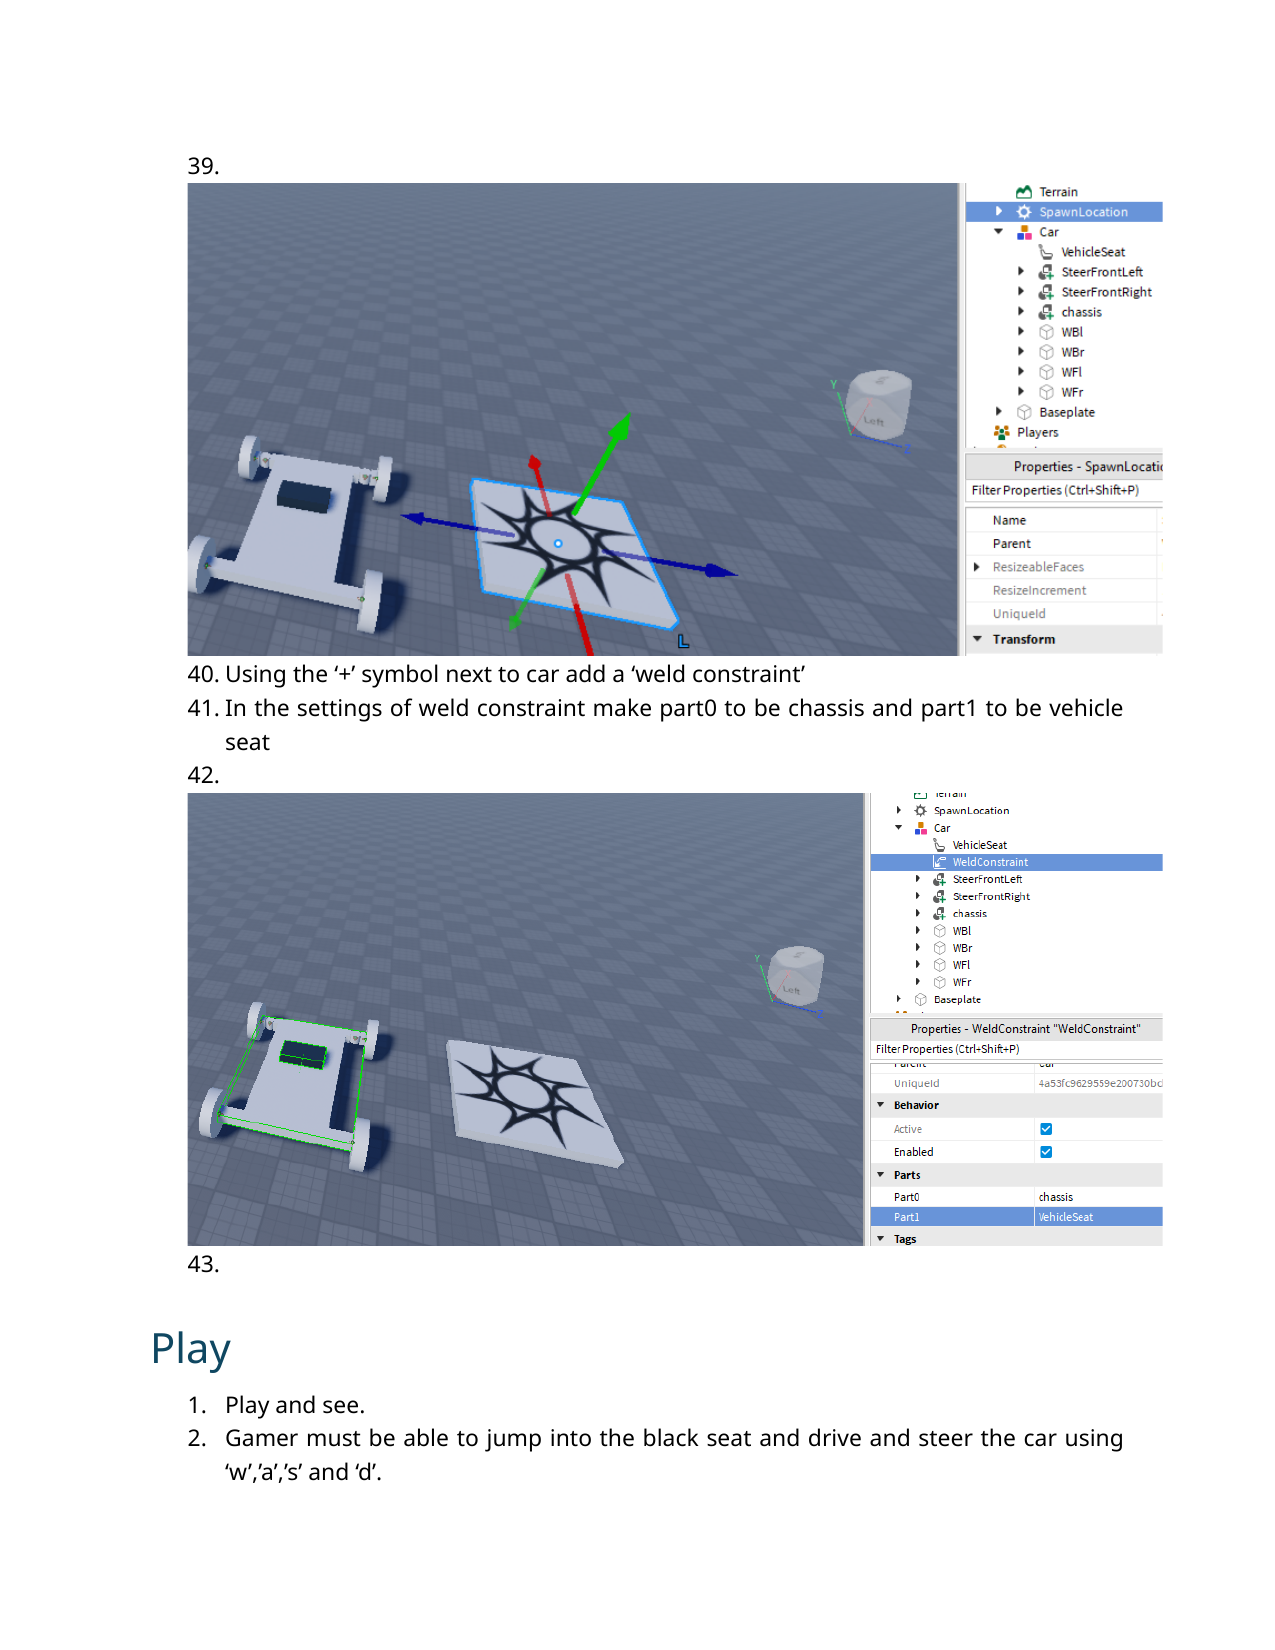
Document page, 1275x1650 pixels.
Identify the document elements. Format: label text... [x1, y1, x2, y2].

subtitle Play [150, 1319, 1125, 1376]
picture [187, 183, 1163, 656]
list Using the ‘+’ symbol next to car add a ‘weld constraint’ [187, 658, 1125, 689]
list Gamer must be able to jump into the black seat and drive and steer the car using ‘w’,’a’,’s’ and ‘d’. [187, 1422, 1125, 1487]
list Play and see. [187, 1389, 1125, 1420]
picture [187, 793, 1163, 1246]
list In the settings of weld constraint make part0 to be chassis and part1 to be vehicle seat [187, 692, 1125, 757]
